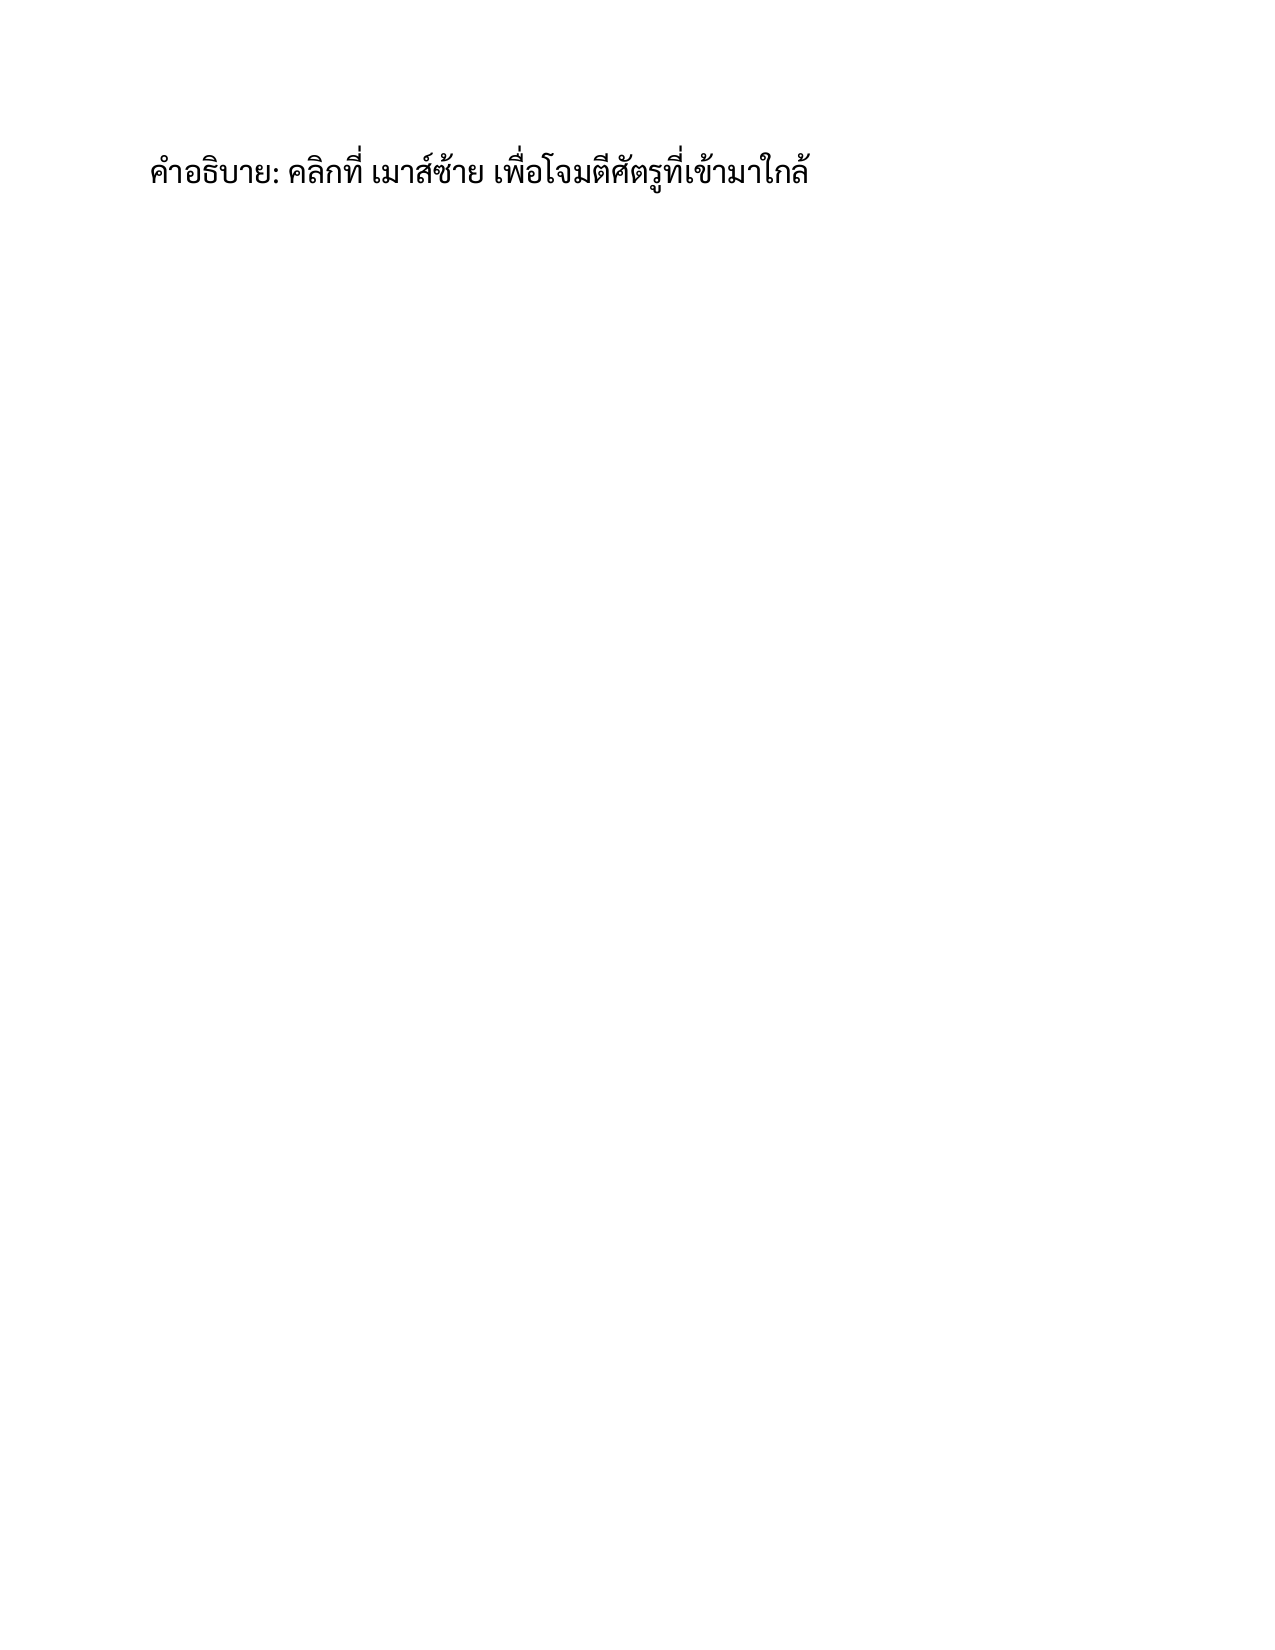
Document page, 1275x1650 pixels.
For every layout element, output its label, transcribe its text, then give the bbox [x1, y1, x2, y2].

text คำอธิบาย: คลิกที่ เมาส์ซ้าย เพื่อโจมตีศัตรูที่เข้ามาใกล้ [150, 150, 1125, 191]
